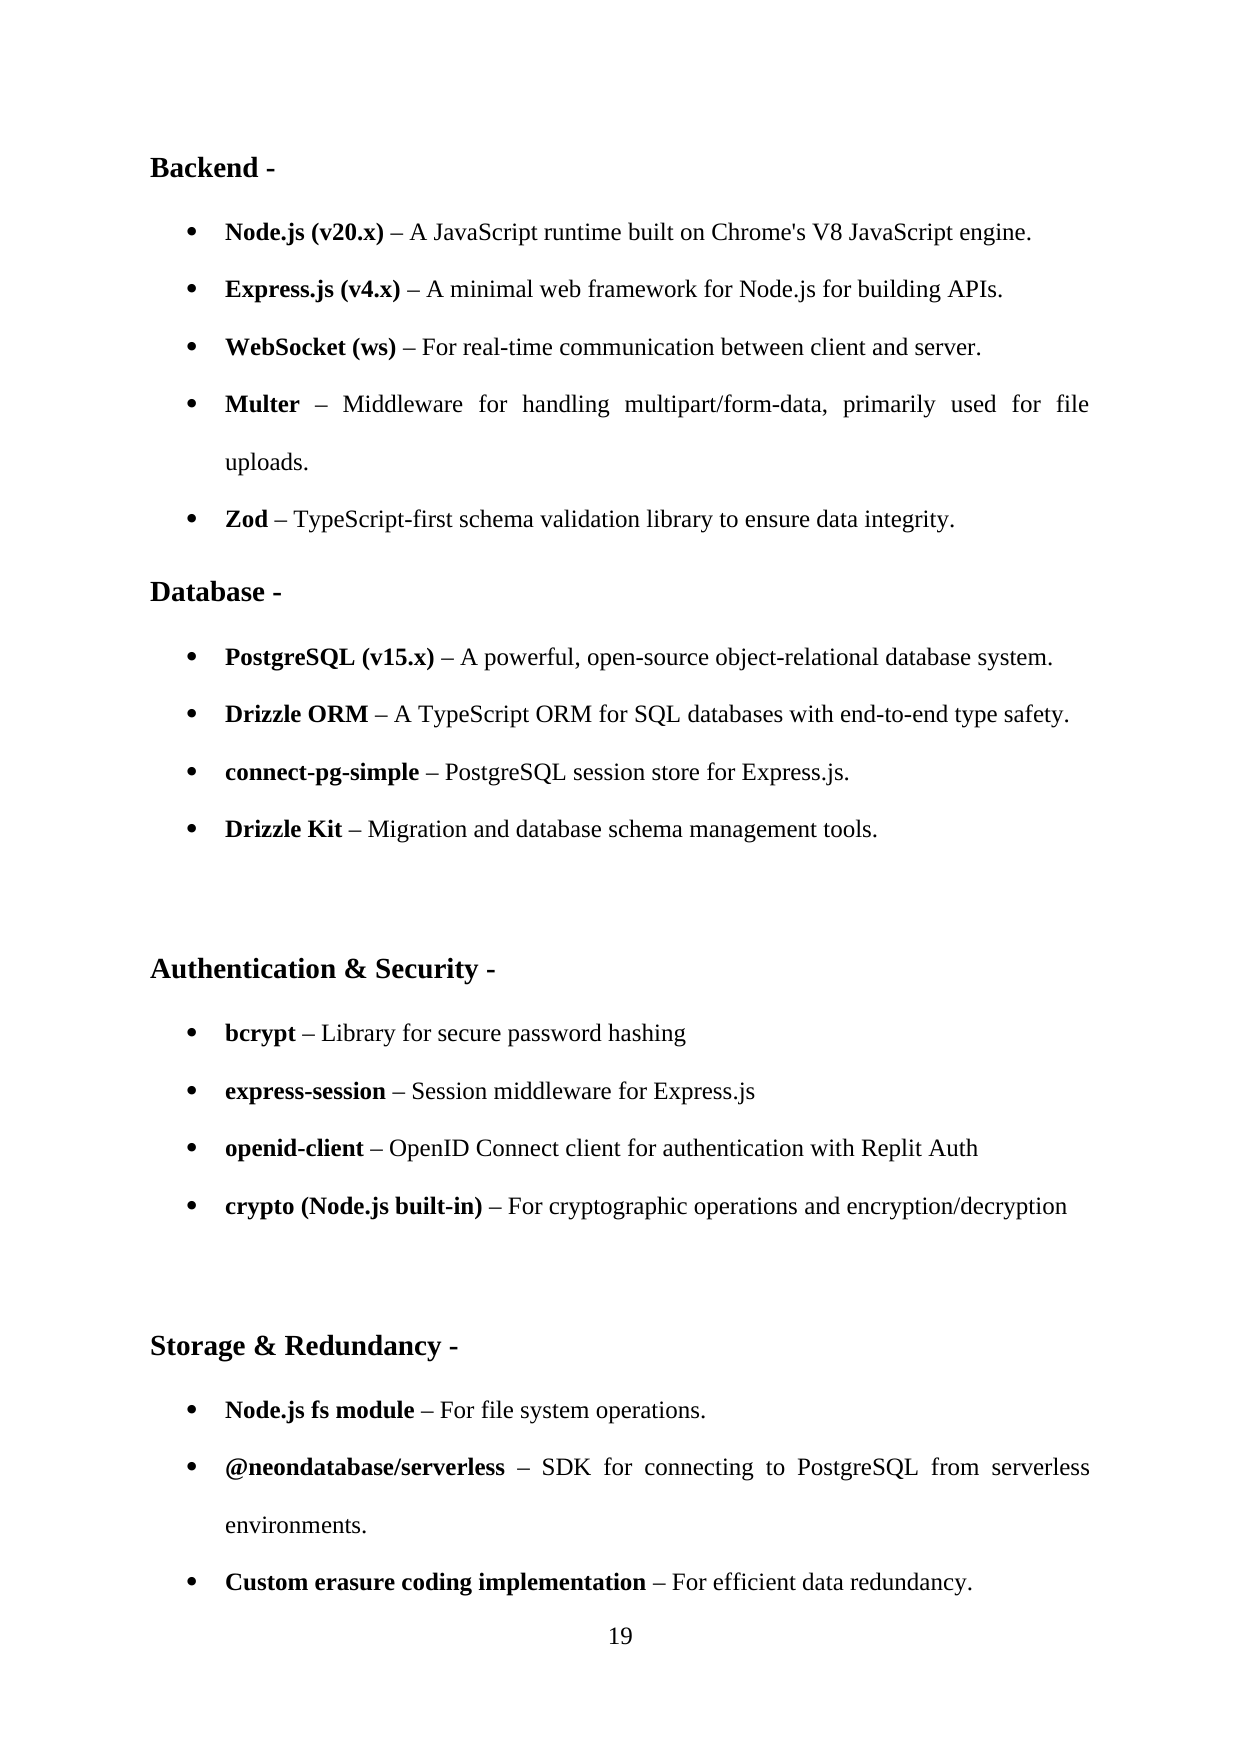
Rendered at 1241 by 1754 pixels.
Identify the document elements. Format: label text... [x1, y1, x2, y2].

list Express.js (v4.x) – A minimal web framework for Node.js for building APIs. [187, 274, 1090, 303]
text Storage & Redundancy - [150, 1328, 1090, 1361]
text Backend - [150, 150, 1090, 183]
list Drizzle Kit – Migration and database schema management tools. [187, 814, 1090, 843]
list WebSocket (ws) – For real-time communication between client and server. [187, 332, 1090, 361]
list crypto (Node.js built-in) – For cryptographic operations and encryption/decryption [187, 1191, 1090, 1219]
text Authentication & Security - [150, 951, 1090, 985]
list bcrypt – Library for secure password hashing [187, 1018, 1090, 1047]
list PostgreSQL (v15.x) – A powerful, open-source object-relational database system. [187, 642, 1090, 670]
list Drizzle ORM – A TypeScript ORM for SQL databases with end-to-end type safety. [187, 699, 1090, 728]
list connect-pg-simple – PostgreSQL session store for Express.js. [187, 757, 1090, 785]
list @neondatabase/serverless – SDK for connecting to PostgreSQL from serverless environments. [187, 1452, 1090, 1539]
list Node.js (v20.x) – A JavaScript runtime built on Chrome's V8 JavaScript engine. [187, 217, 1090, 246]
text Database - [150, 574, 1090, 608]
list Zod – TypeScript-first schema validation library to ensure data integrity. [187, 504, 1090, 533]
list Multer – Middleware for handling multipart/form-data, primarily used for file uploads. [187, 389, 1090, 476]
list express-session – Session middleware for Express.js [187, 1076, 1090, 1104]
list openid-client – OpenID Connect client for authentication with Replit Auth [187, 1133, 1090, 1162]
list Custom erasure coding implementation – For efficient data redundancy. [187, 1567, 1090, 1596]
list Node.js fs module – For file system operations. [187, 1395, 1090, 1424]
